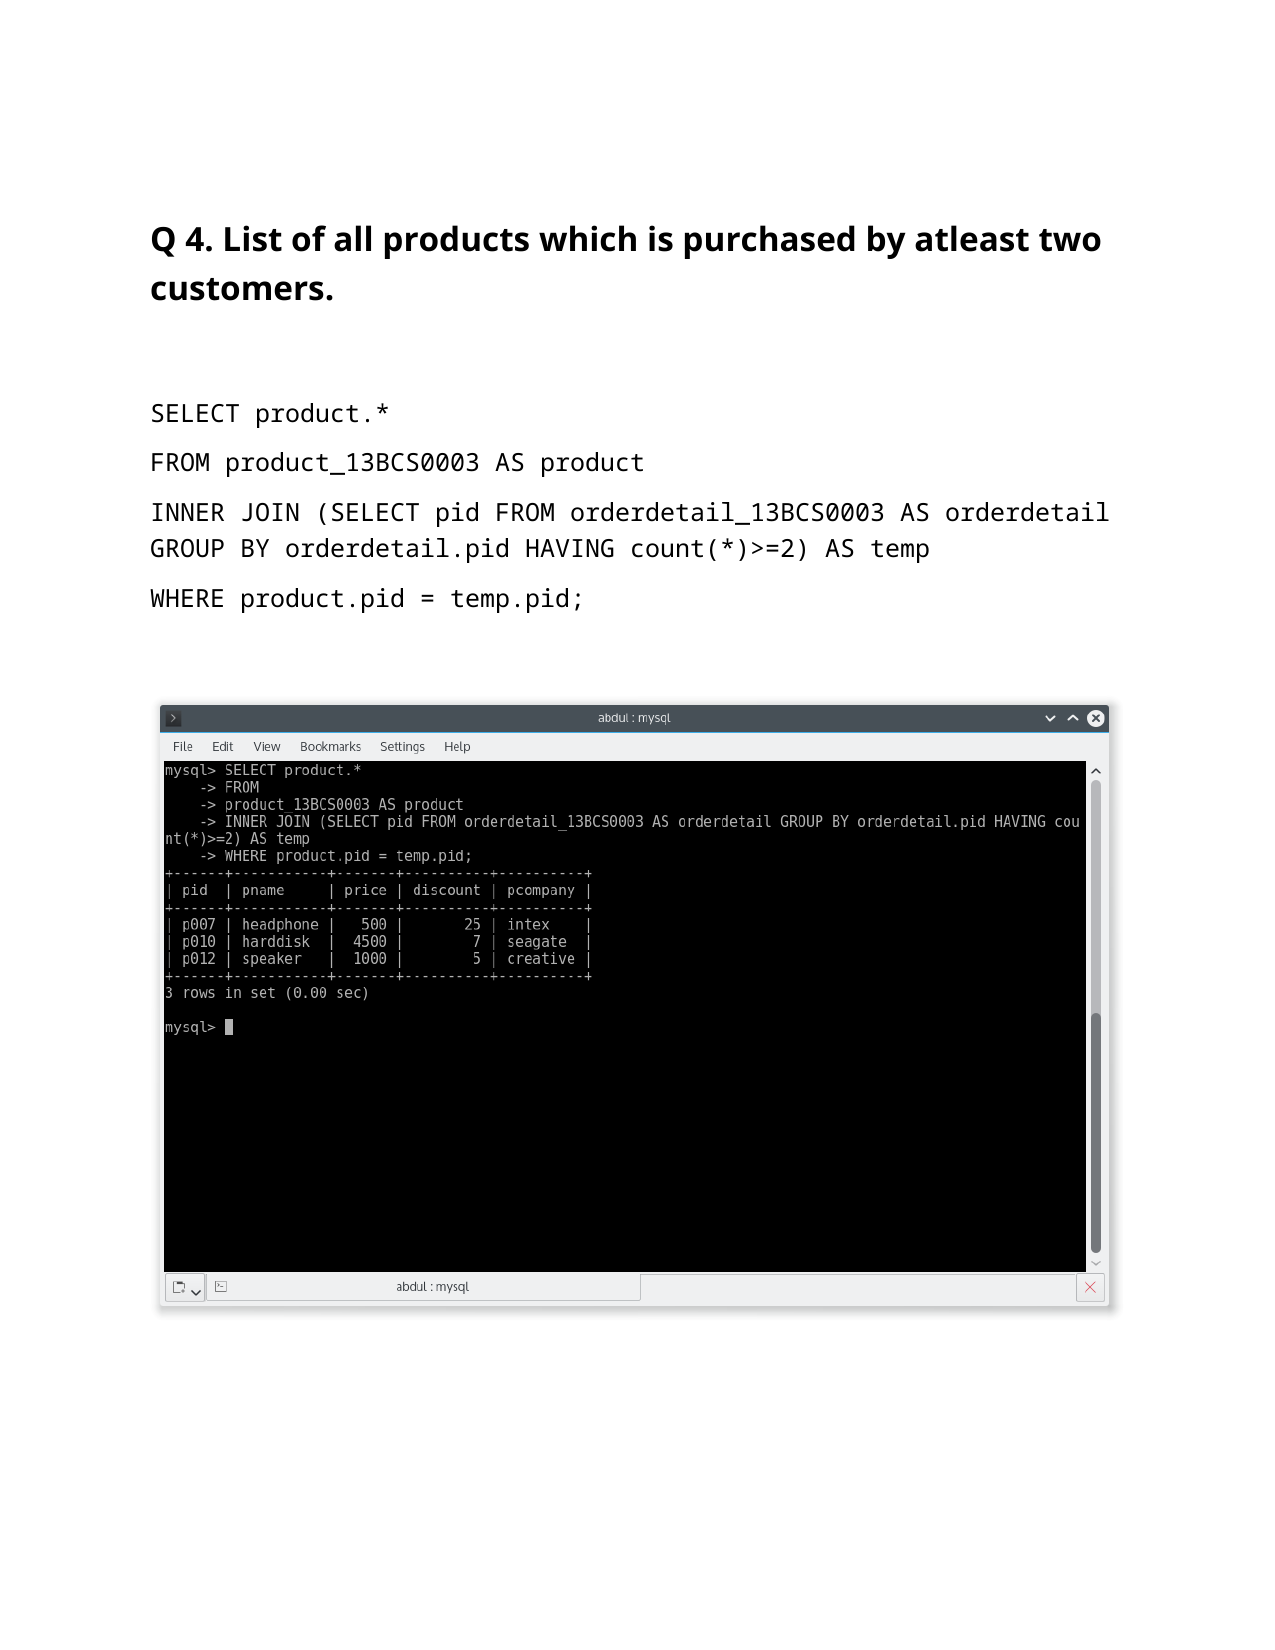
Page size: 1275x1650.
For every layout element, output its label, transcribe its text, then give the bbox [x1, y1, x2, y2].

picture [150, 695, 1124, 1321]
text FROM product_13BCS0003 AS product [150, 445, 1125, 479]
text Q 4. List of all products which is purchased by atleast two customers. [150, 216, 1125, 310]
text WHERE product.pid = temp.pid; [150, 580, 1125, 614]
text INNER JOIN (SELECT pid FROM orderdetail_13BCS0003 AS orderdetail GROUP BY orderdetail.pid HAVING count(*)>=2) AS temp [150, 494, 1125, 565]
text SELECT product.* [150, 396, 1125, 430]
